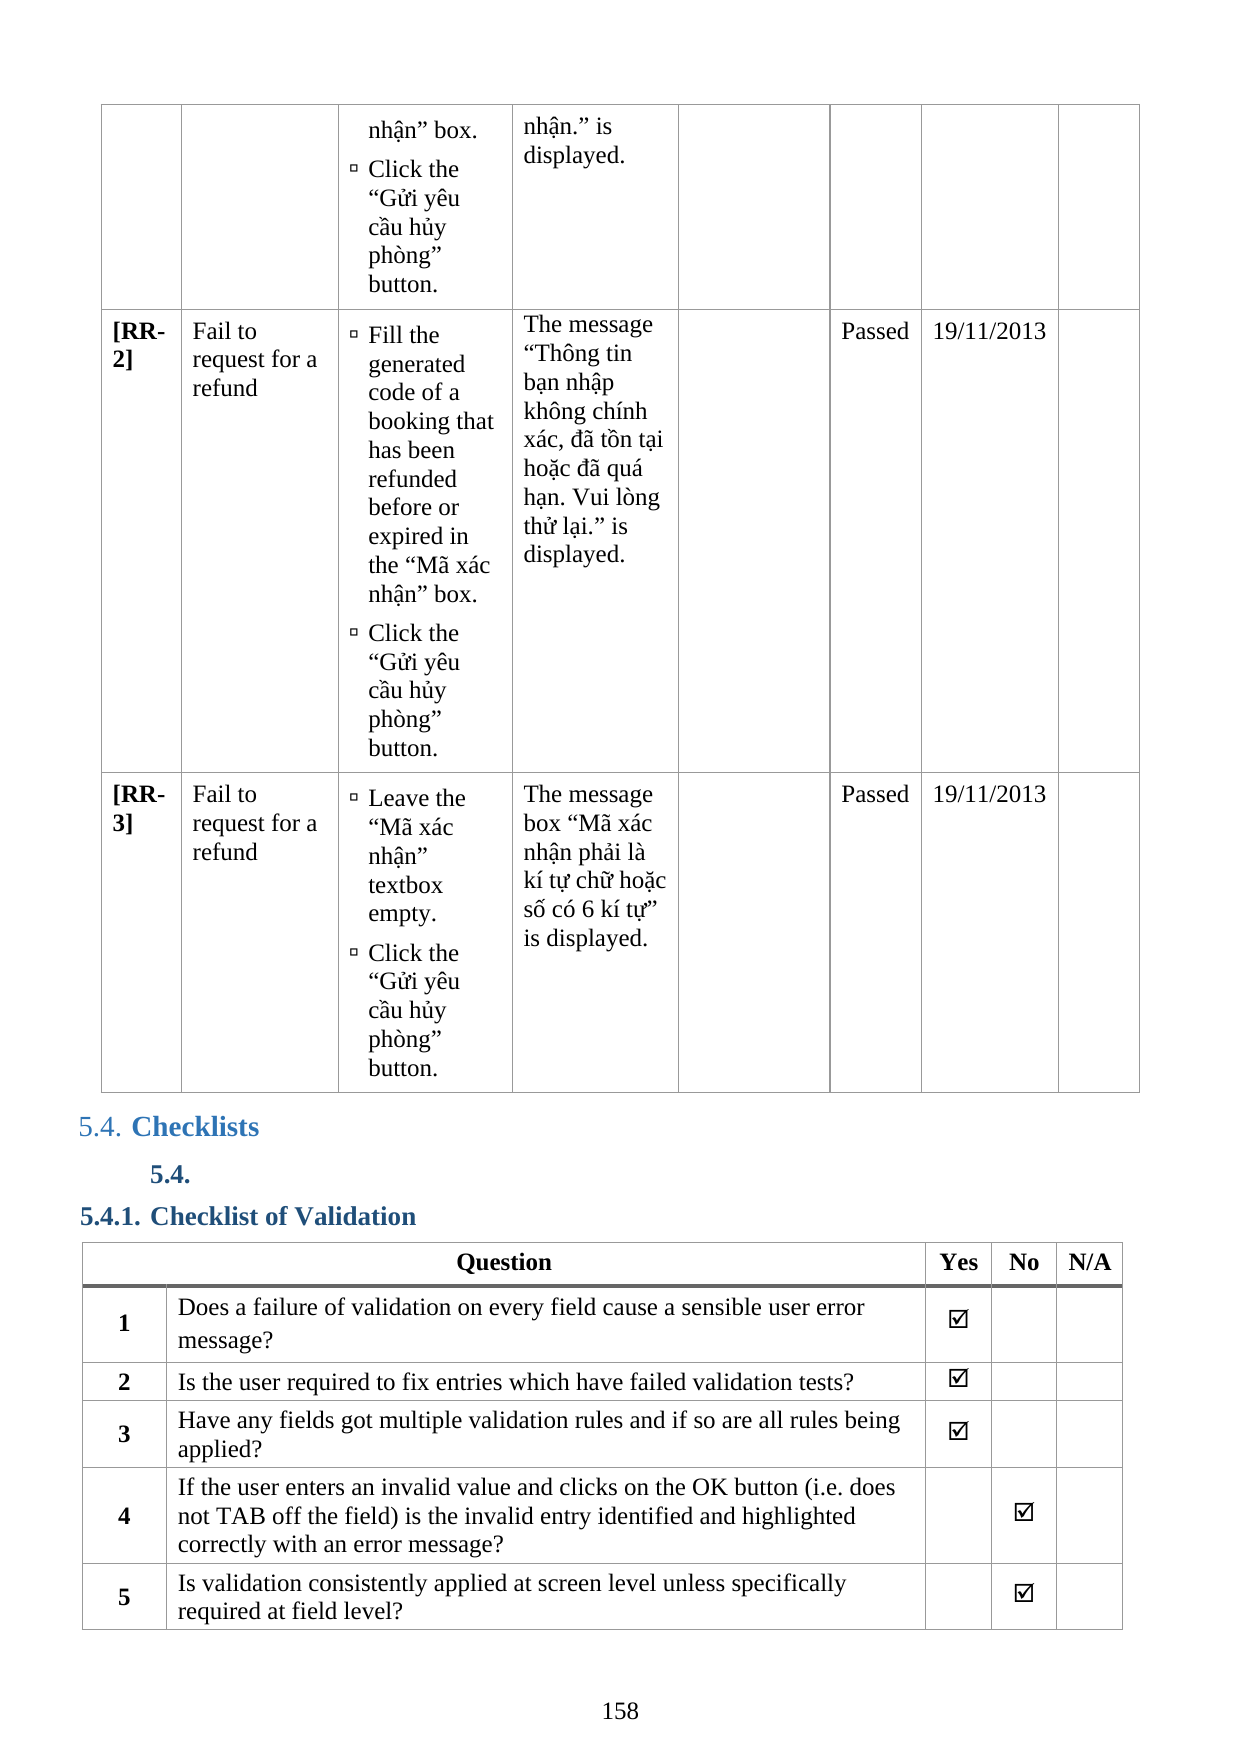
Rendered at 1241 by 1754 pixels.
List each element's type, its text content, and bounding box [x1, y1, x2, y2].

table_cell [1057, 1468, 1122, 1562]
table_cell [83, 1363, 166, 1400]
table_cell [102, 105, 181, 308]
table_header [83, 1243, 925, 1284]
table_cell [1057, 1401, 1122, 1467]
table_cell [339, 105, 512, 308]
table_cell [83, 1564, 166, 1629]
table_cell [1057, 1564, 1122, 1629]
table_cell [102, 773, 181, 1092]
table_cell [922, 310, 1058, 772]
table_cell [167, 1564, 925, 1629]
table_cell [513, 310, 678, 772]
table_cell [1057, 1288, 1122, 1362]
subtitle Checklist of Validation [141, 1200, 1128, 1231]
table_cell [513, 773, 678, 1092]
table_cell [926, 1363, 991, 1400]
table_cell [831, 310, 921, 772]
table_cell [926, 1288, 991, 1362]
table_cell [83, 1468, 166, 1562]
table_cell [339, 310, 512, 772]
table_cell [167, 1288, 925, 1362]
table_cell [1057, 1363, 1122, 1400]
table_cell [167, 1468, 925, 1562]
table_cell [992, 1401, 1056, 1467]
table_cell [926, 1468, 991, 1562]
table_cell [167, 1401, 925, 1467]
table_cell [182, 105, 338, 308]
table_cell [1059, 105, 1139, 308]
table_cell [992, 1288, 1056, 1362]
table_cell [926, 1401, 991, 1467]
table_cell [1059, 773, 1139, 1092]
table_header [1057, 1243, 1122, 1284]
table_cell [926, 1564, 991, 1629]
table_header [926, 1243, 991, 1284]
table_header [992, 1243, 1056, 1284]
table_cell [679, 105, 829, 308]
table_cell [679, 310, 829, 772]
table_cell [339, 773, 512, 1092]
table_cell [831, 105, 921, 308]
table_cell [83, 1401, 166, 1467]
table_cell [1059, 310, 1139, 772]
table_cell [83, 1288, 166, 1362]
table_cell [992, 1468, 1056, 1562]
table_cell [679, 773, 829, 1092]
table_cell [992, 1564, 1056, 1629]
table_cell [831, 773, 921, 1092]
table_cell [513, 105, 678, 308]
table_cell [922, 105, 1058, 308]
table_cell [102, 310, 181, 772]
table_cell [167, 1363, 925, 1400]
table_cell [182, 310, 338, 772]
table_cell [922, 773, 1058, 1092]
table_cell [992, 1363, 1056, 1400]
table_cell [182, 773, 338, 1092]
subtitle Checklists [122, 1109, 1128, 1143]
